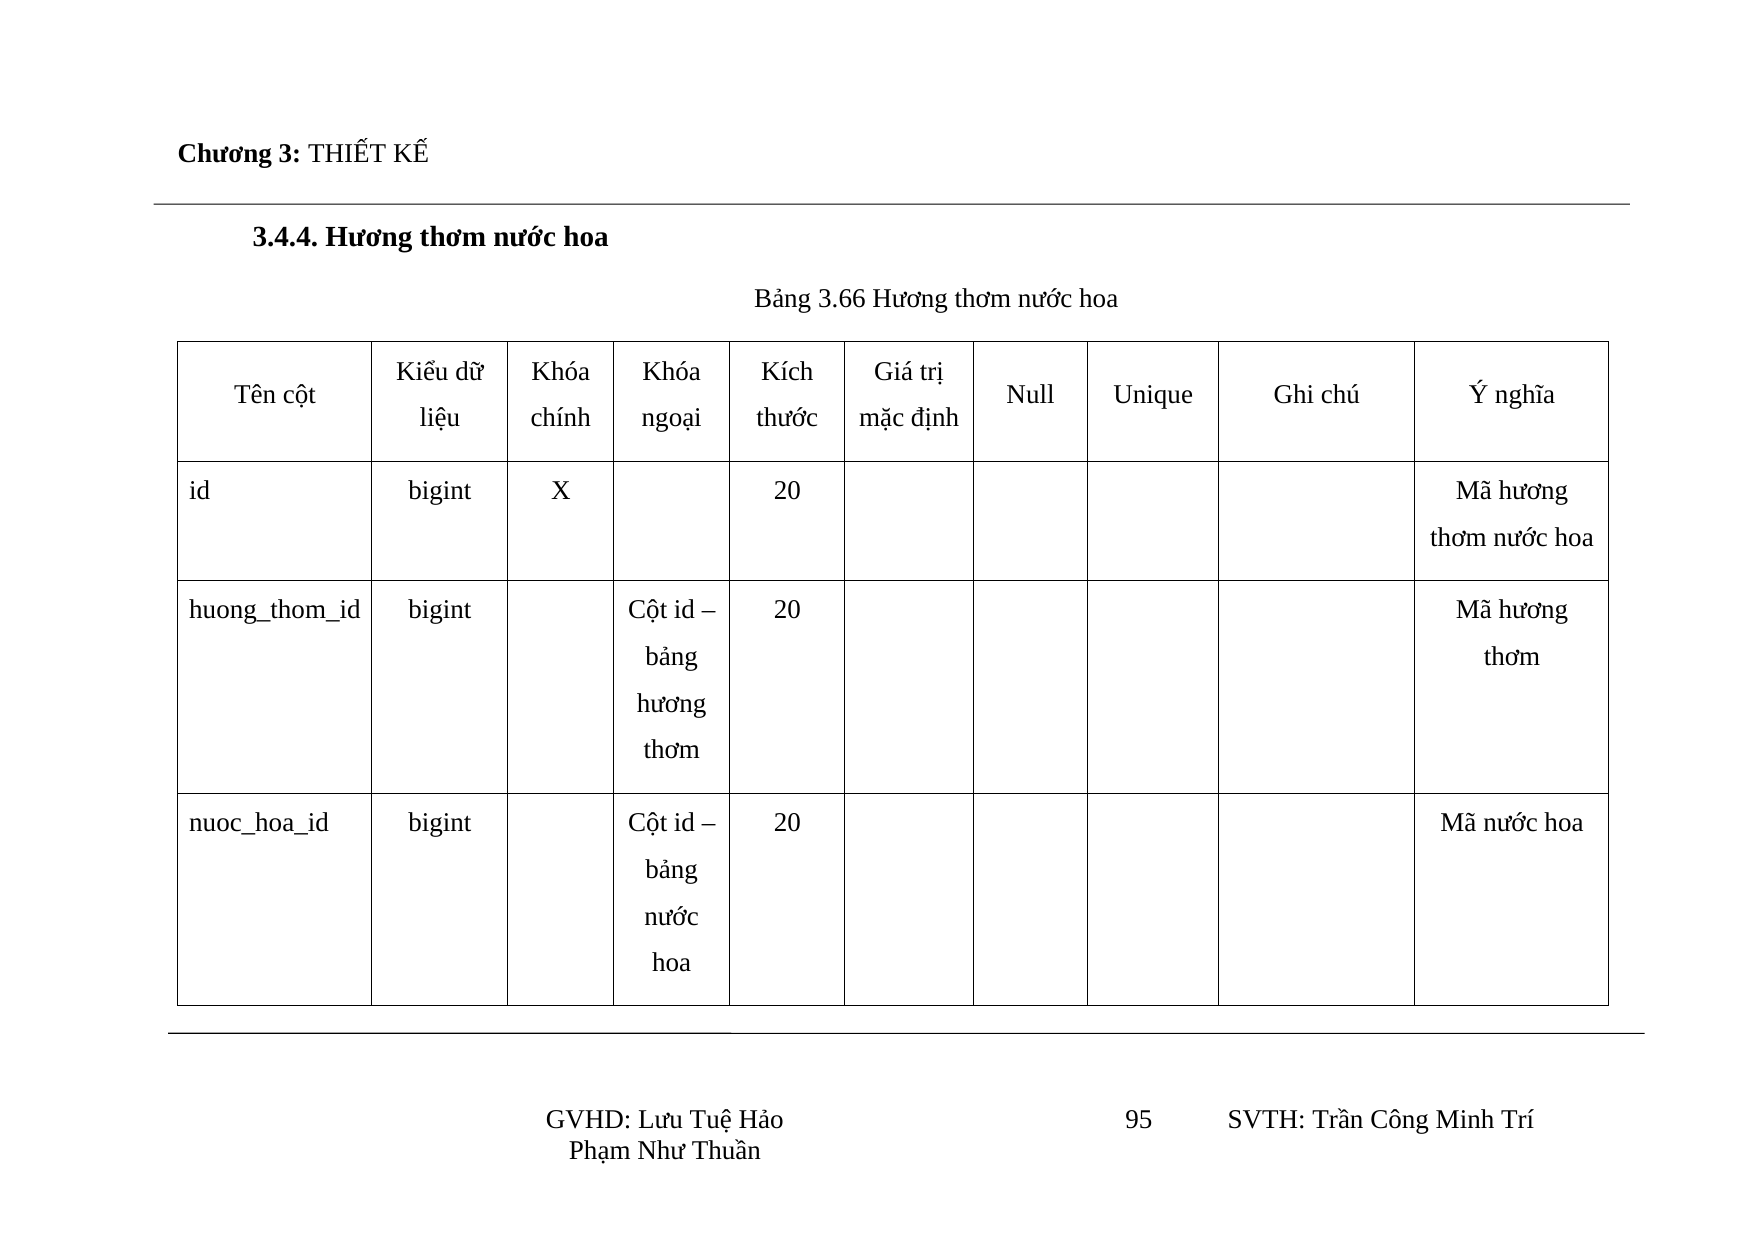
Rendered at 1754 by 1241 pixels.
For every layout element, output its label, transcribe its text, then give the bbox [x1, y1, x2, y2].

table_cell 20 [730, 794, 844, 1005]
table_header Khóa chính [508, 342, 613, 461]
table_cell [1088, 794, 1218, 1005]
table_header Null [974, 342, 1087, 461]
table_cell nuoc_hoa_id [178, 794, 371, 1005]
table_cell Mã hương thơm [1415, 581, 1608, 793]
table_cell id [178, 462, 371, 580]
table_cell [845, 581, 973, 793]
table_cell Cột id – bảng nước hoa [614, 794, 729, 1005]
table_cell bigint [372, 462, 507, 580]
table_header Giá trị mặc định [845, 342, 973, 461]
table_cell X [508, 462, 613, 580]
table_cell [508, 581, 613, 793]
table_header Unique [1088, 342, 1218, 461]
table_cell [974, 462, 1087, 580]
table_header Khóa ngoại [614, 342, 729, 461]
table_cell [845, 462, 973, 580]
table_cell Cột id – bảng hương thơm [614, 581, 729, 793]
table_cell [1219, 462, 1414, 580]
table_cell 20 [730, 581, 844, 793]
table_header Kích thước [730, 342, 844, 461]
table_cell [1088, 581, 1218, 793]
table_cell bigint [372, 794, 507, 1005]
table_header Ý nghĩa [1415, 342, 1608, 461]
subtitle Hương thơm nước hoa [252, 219, 1636, 253]
table_cell 20 [730, 462, 844, 580]
table_cell Mã nước hoa [1415, 794, 1608, 1005]
table_cell [614, 462, 729, 580]
table_header Ghi chú [1219, 342, 1414, 461]
table_header Tên cột [178, 342, 371, 461]
table_cell [974, 794, 1087, 1005]
table_cell huong_thom_id [178, 581, 371, 793]
table_cell [1219, 581, 1414, 793]
table_cell [508, 794, 613, 1005]
table_cell [1219, 794, 1414, 1005]
table_cell [974, 581, 1087, 793]
table_cell bigint [372, 581, 507, 793]
table_cell Mã hương thơm nước hoa [1415, 462, 1608, 580]
table_cell [845, 794, 973, 1005]
table_header Kiểu dữ liệu [372, 342, 507, 461]
table_cell [1088, 462, 1218, 580]
